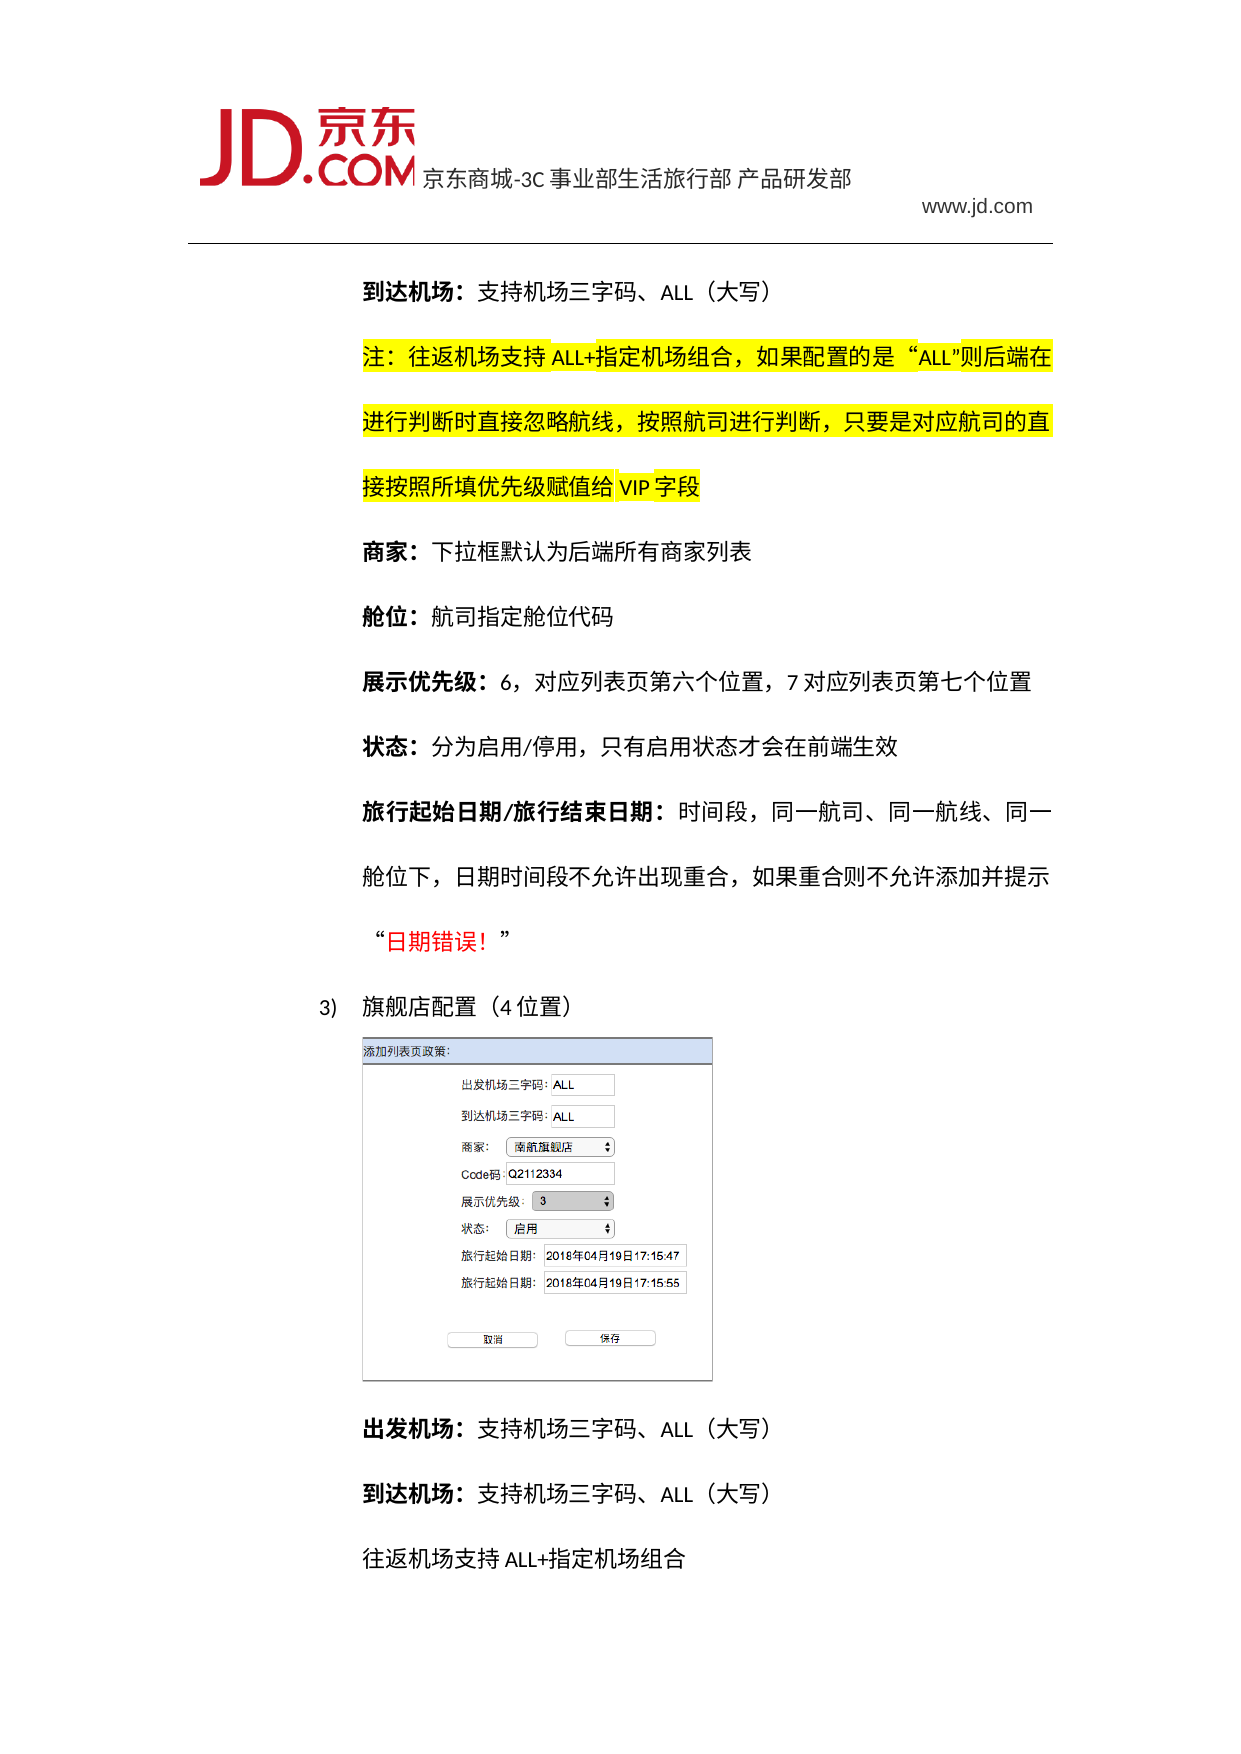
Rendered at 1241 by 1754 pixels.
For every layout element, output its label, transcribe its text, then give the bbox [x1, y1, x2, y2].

picture [198, 107, 414, 185]
list 到达机场：支持机场三字码、ALL（大写） [362, 1460, 1053, 1525]
list 注：往返机场支持ALL+指定机场组合，如果配置的是“ALL”则后端在进行判断时直接忽略航线，按照航司进行判断，只要是对应航司的直接按照所填优先级赋值给VIP字段 [362, 323, 1053, 518]
list 旗舰店配置（4位置） [319, 973, 1053, 1038]
list 商家：下拉框默认为后端所有商家列表 [362, 518, 1053, 583]
list 旅行起始日期/旅行结束日期：时间段，同一航司、同一航线、同一舱位下，日期时间段不允许出现重合，如果重合则不允许添加并提示“日期错误！” [362, 778, 1053, 973]
list 展示优先级：6，对应列表页第六个位置，7对应列表页第七个位置 [362, 648, 1053, 713]
list 往返机场支持ALL+指定机场组合 [362, 1525, 1053, 1590]
list 出发机场：支持机场三字码、ALL（大写） [362, 1395, 1053, 1460]
picture [362, 1037, 713, 1382]
list 状态：分为启用/停用，只有启用状态才会在前端生效 [362, 713, 1053, 778]
list 到达机场：支持机场三字码、ALL（大写） [362, 258, 1053, 323]
list 舱位：航司指定舱位代码 [362, 583, 1053, 648]
